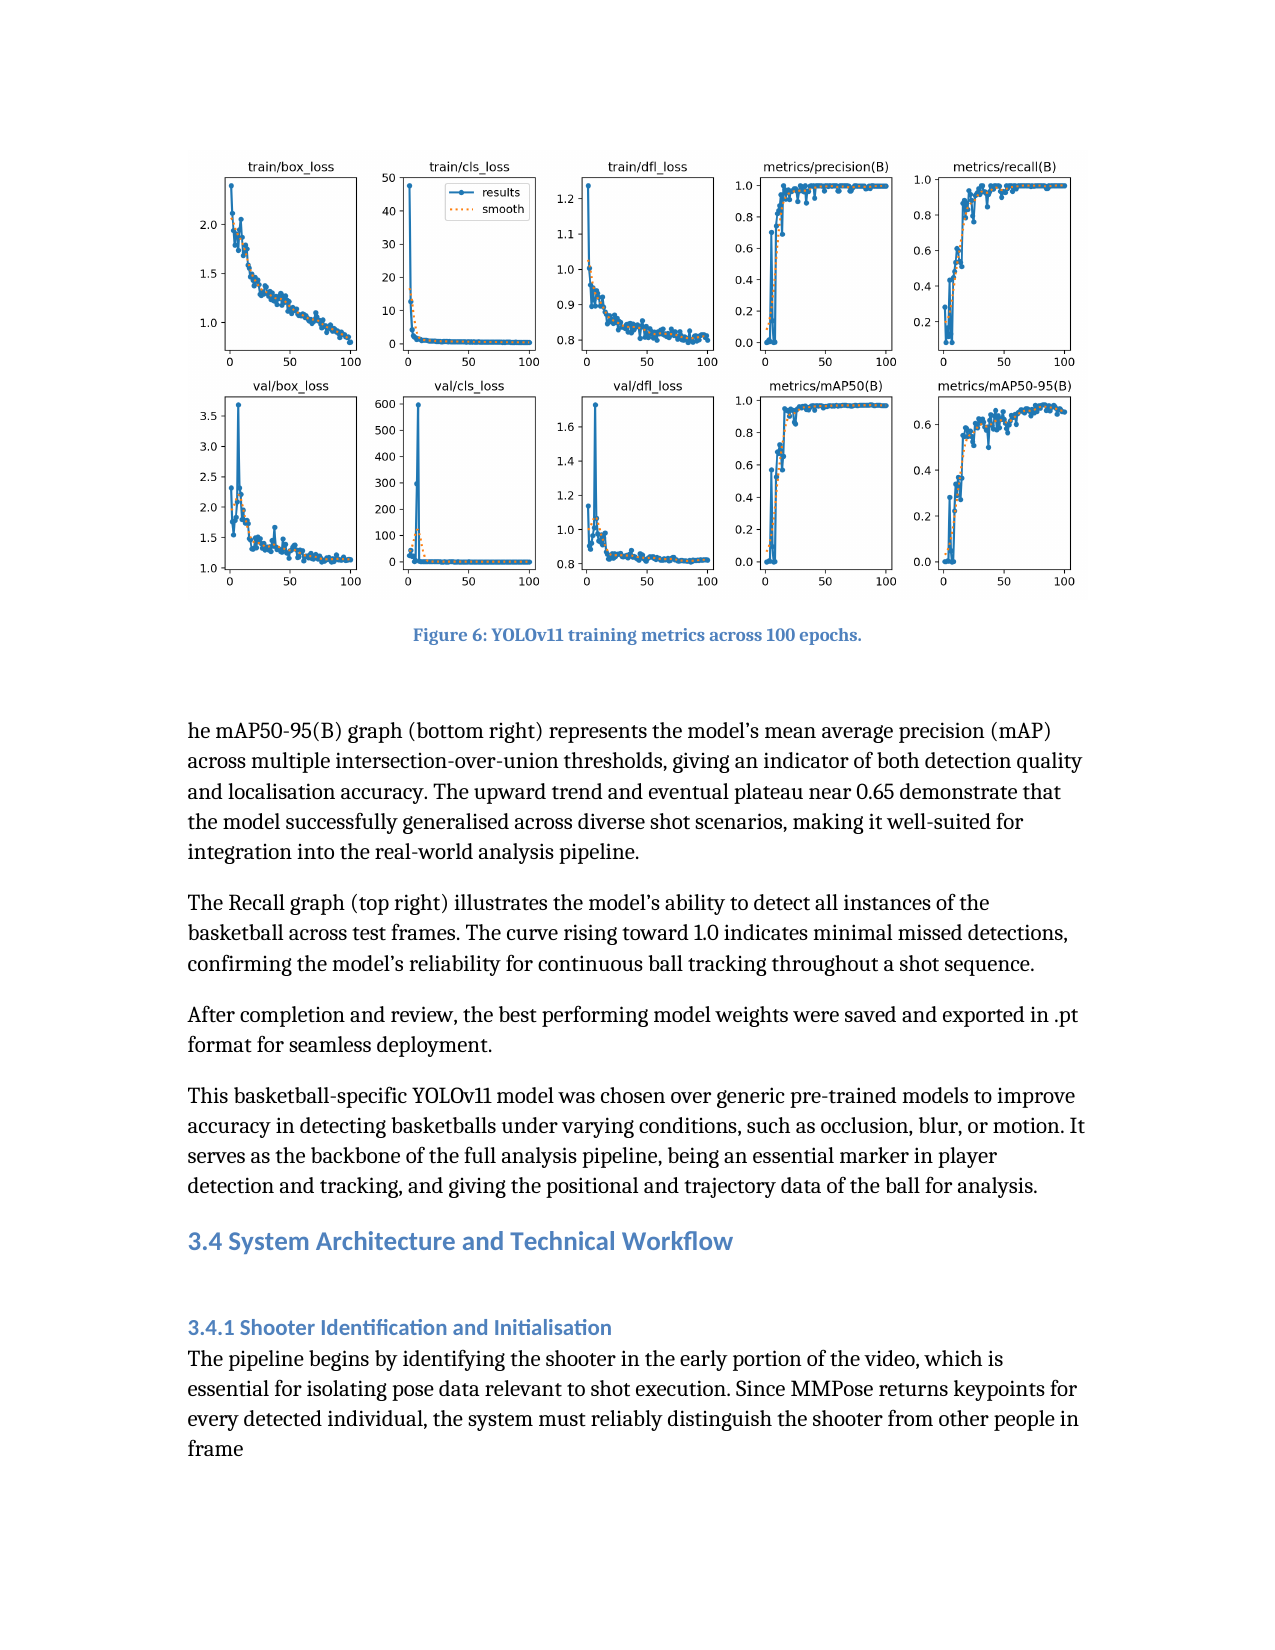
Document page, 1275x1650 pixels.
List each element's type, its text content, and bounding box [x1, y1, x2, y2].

subtitle 3.4 System Architecture and Technical Workflow [187, 1224, 1087, 1257]
text This basketball-specific YOLOv11 model was chosen over generic pre-trained models to improve accuracy in detecting basketballs under varying conditions, such as occlusion, blur, or motion. It serves as the backbone of the full analysis pipeline, being an essential marker in player detection and tracking, and giving the positional and trajectory data of the ball for analysis. [187, 1083, 1087, 1200]
text he mAP50-95(B) graph (bottom right) represents the model’s mean average precision (mAP) across multiple intersection-over-union thresholds, giving an indicator of both detection quality and localisation accuracy. The upward trend and eventual plateau near 0.65 demonstrate that the model successfully generalised across diverse shot scenarios, making it well-suited for integration into the real-world analysis pipeline. [187, 718, 1087, 865]
text After completion and review, the best performing model weights were saved and exported in .pt format for seamless deployment. [187, 1001, 1087, 1058]
text The Recall graph (top right) illustrates the model’s ability to detect all instances of the basketball across test frames. The curve rising toward 1.0 indicates minimal missed detections, confirming the model’s reliability for continuous ball tracking throughout a shot sequence. [187, 890, 1087, 977]
picture [187, 150, 1088, 600]
text Figure 6: YOLOv11 training metrics across 100 epochs. [187, 625, 1087, 646]
text The pipeline begins by identifying the shooter in the early portion of the video, which is essential for isolating pose data relevant to shot execution. Since MMPose returns keypoints for every detected individual, the system must reliably distinguish the shooter from other people in frame [187, 1346, 1087, 1462]
subtitle 3.4.1 Shooter Identification and Initialisation [187, 1313, 1087, 1341]
